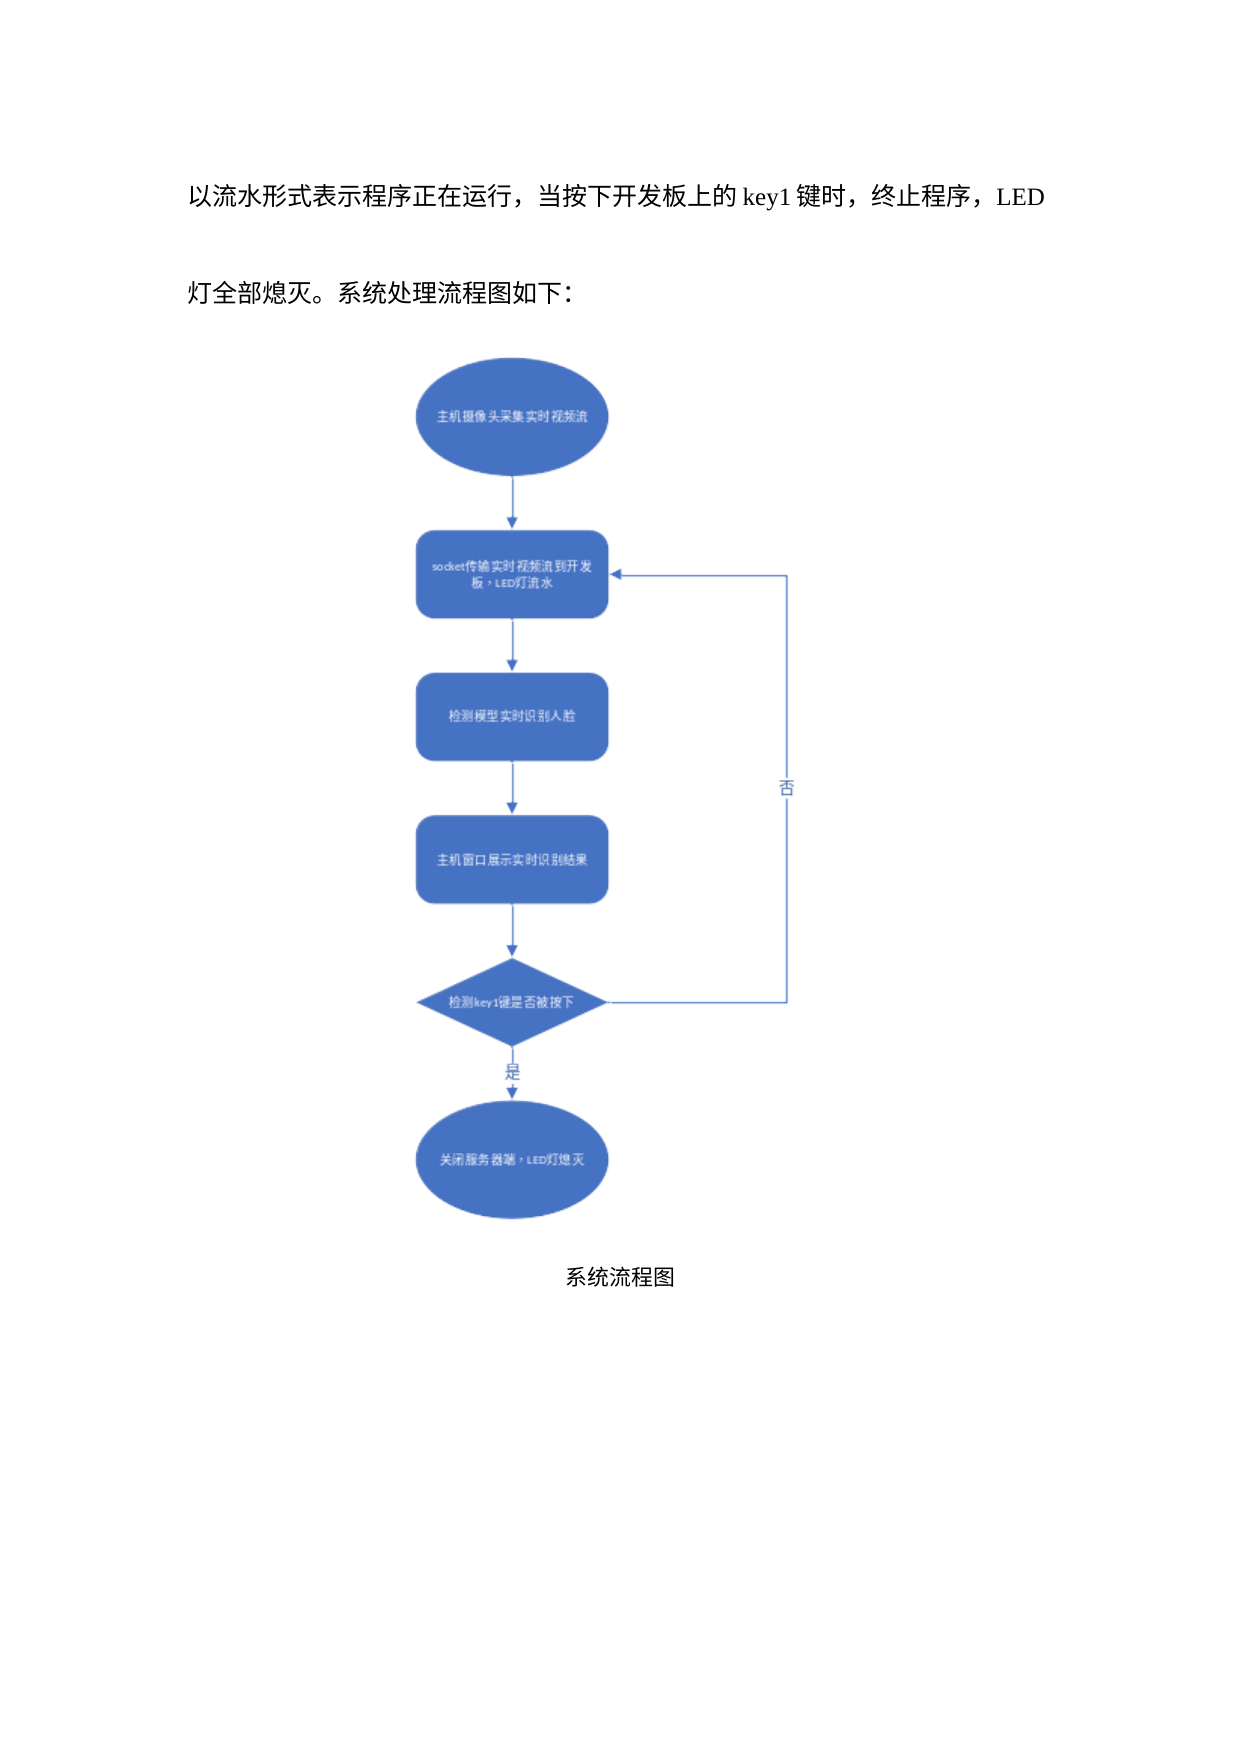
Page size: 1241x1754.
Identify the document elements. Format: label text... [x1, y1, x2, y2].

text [187, 162, 1053, 324]
text 系统流程图 [187, 1259, 1053, 1292]
